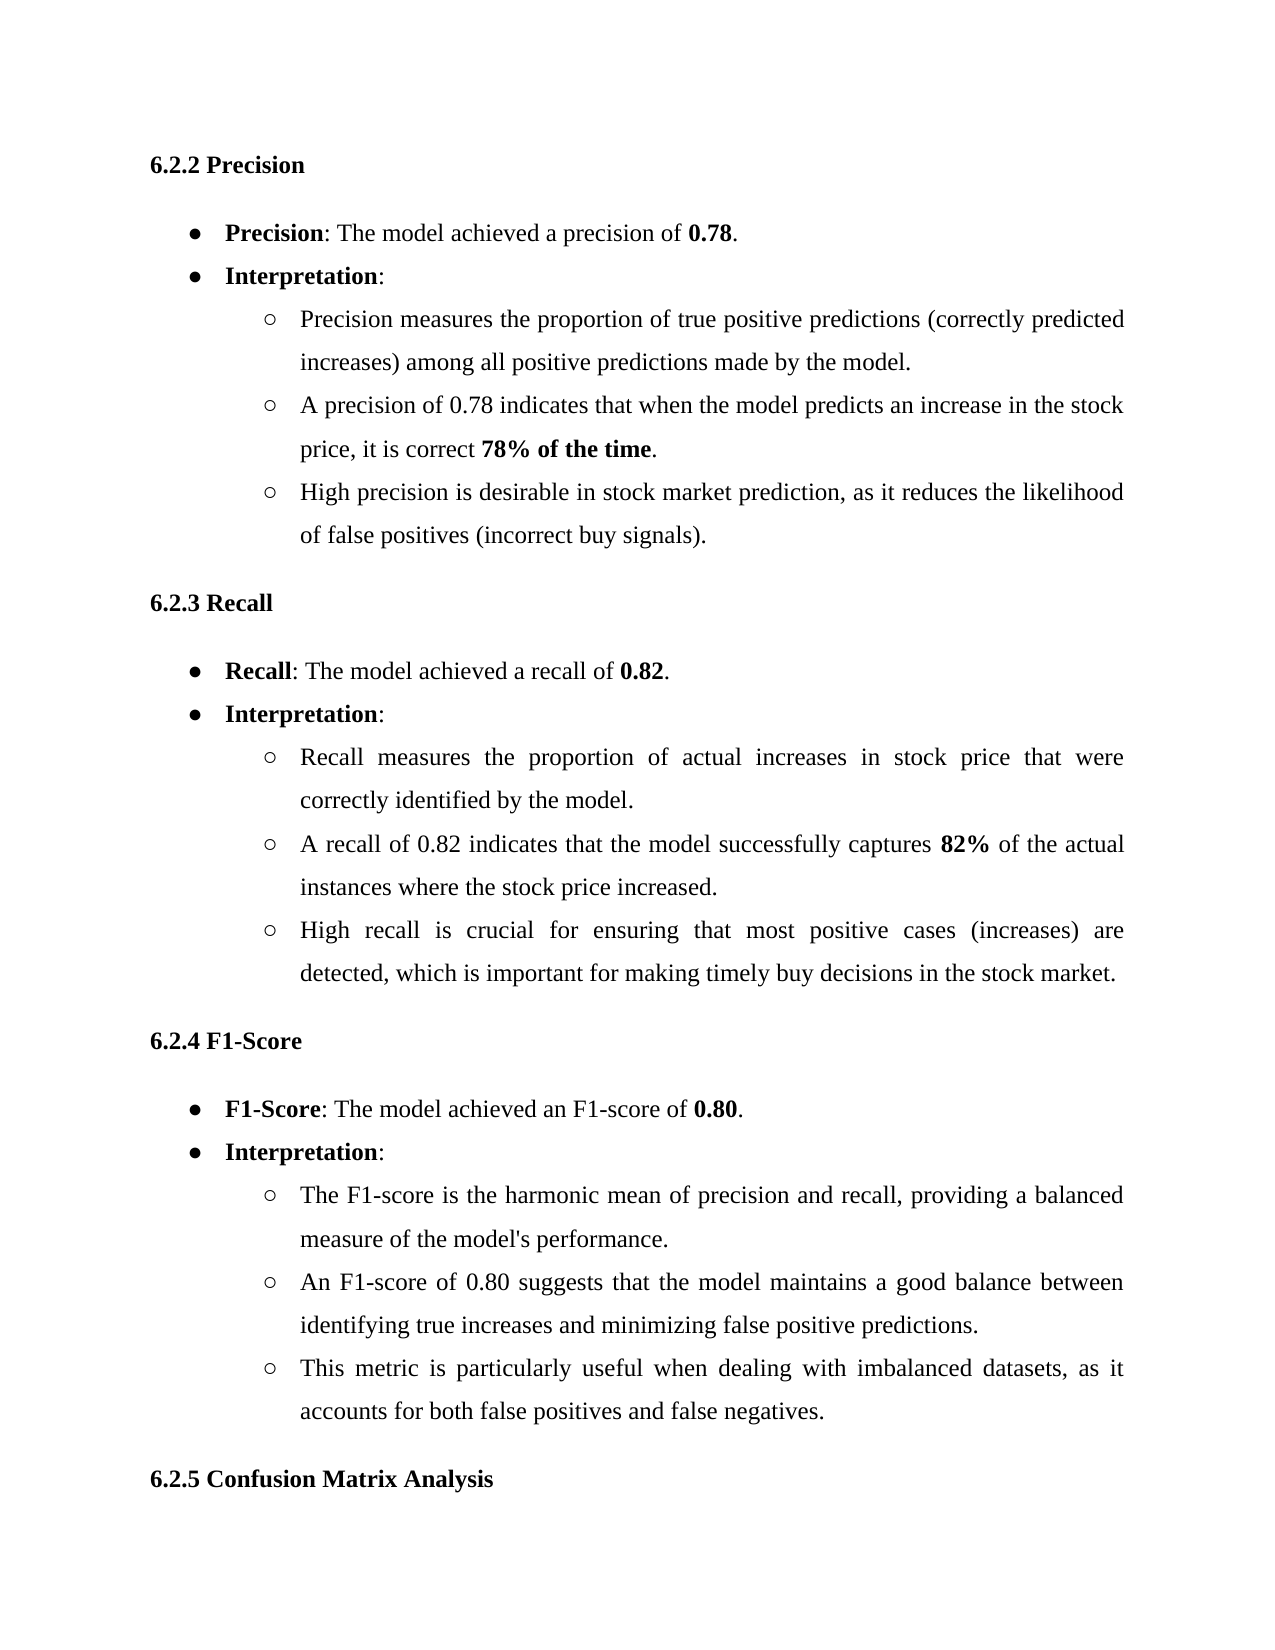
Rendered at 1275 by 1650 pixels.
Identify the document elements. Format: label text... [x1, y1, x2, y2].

list Recall: The model achieved a recall of 0.82. [187, 656, 1125, 685]
list A recall of 0.82 indicates that the model successfully captures 82% of the actual instances where the stock price increased. [262, 829, 1125, 901]
list High precision is desirable in stock market prediction, as it reduces the likelihood of false positives (incorrect buy signals). [262, 477, 1125, 549]
list F1-Score: The model achieved an F1-score of 0.80. [187, 1094, 1125, 1123]
list High recall is crucial for ensuring that most positive cases (increases) are detected, which is important for making timely buy decisions in the stock market. [262, 915, 1125, 987]
list This metric is particularly useful when dealing with imbalanced datasets, as it accounts for both false positives and false negatives. [262, 1353, 1125, 1425]
subtitle 6.2.4 F1-Score [150, 1026, 1125, 1055]
list Precision measures the proportion of true positive predictions (correctly predicted increases) among all positive predictions made by the model. [262, 304, 1125, 376]
list Precision: The model achieved a precision of 0.78. [187, 218, 1125, 247]
list Interpretation: [187, 1137, 1125, 1166]
list Recall measures the proportion of actual increases in stock price that were correctly identified by the model. [262, 742, 1125, 814]
subtitle 6.2.2 Precision [150, 150, 1125, 179]
list An F1-score of 0.80 suggests that the model maintains a good balance between identifying true increases and minimizing false positive predictions. [262, 1267, 1125, 1339]
list A precision of 0.78 indicates that when the model predicts an increase in the stock price, it is correct 78% of the time. [262, 391, 1125, 462]
subtitle 6.2.3 Recall [150, 588, 1125, 617]
subtitle 6.2.5 Confusion Matrix Analysis [150, 1464, 1125, 1493]
list Interpretation: [187, 261, 1125, 290]
list Interpretation: [187, 699, 1125, 728]
list The F1-score is the harmonic mean of precision and recall, providing a balanced measure of the model's performance. [262, 1181, 1125, 1252]
